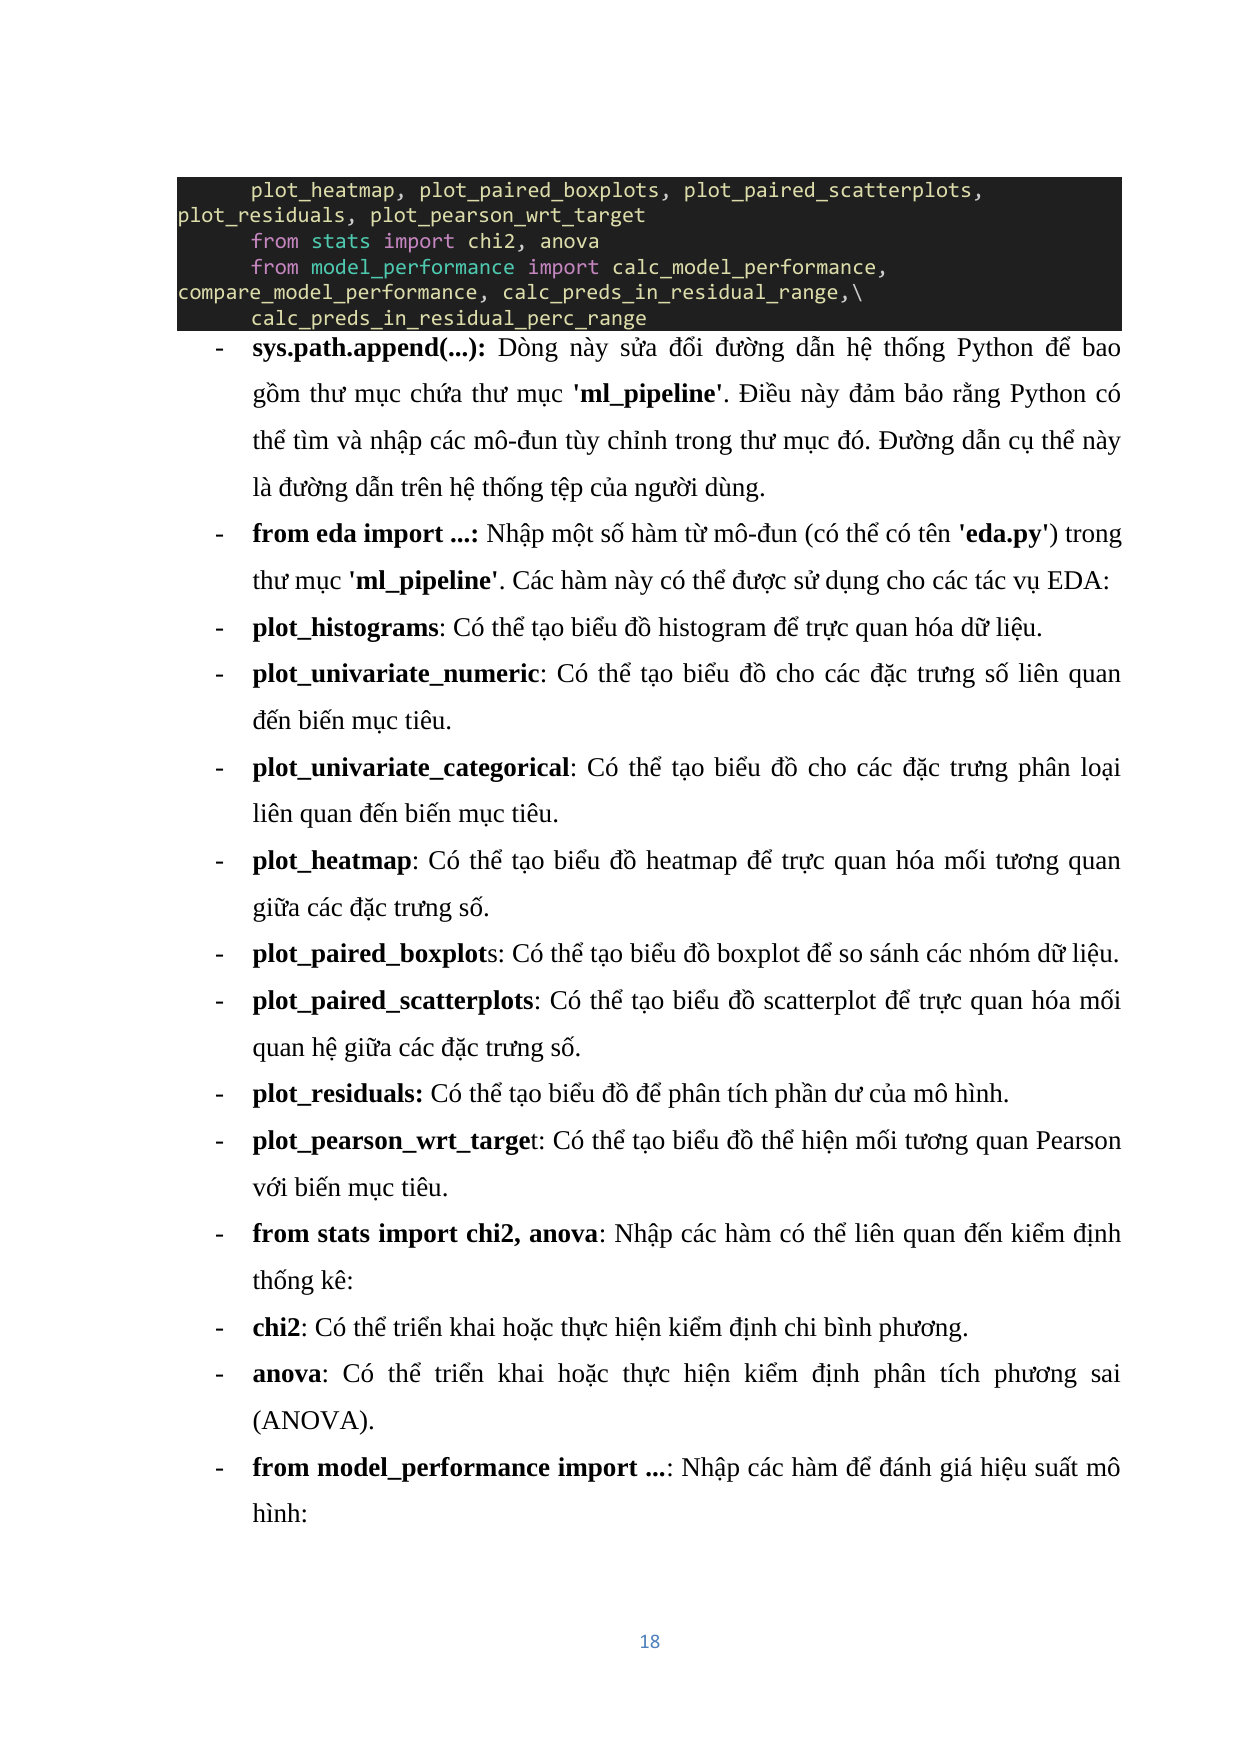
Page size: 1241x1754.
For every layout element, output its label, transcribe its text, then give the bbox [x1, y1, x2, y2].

list plot_heatmap: Có thể tạo biểu đồ heatmap để trực quan hóa mối tương quan giữa các đặc trưng số. [215, 844, 1122, 922]
list from eda import ...: Nhập một số hàm từ mô-đun (có thể có tên 'eda.py') trong thư mục 'ml_pipeline'. Các hàm này có thể được sử dụng cho các tác vụ EDA: [215, 518, 1122, 595]
list plot_univariate_numeric: Có thể tạo biểu đồ cho các đặc trưng số liên quan đến biến mục tiêu. [215, 658, 1122, 735]
list plot_paired_scatterplots: Có thể tạo biểu đồ scatterplot để trực quan hóa mối quan hệ giữa các đặc trưng số. [215, 984, 1122, 1062]
list sys.path.append(...): Dòng này sửa đổi đường dẫn hệ thống Python để bao gồm thư mục chứa thư mục 'ml_pipeline'. Điều này đảm bảo rằng Python có thể tìm và nhập các mô-đun tùy chỉnh trong thư mục đó. Đường dẫn cụ thể này là đường dẫn trên hệ thống tệp của người dùng. [215, 331, 1122, 502]
text plot_heatmap, plot_paired_boxplots, plot_paired_scatterplots, plot_residuals, plot_pearson_wrt_target [177, 177, 1122, 228]
list from stats import chi2, anova: Nhập các hàm có thể liên quan đến kiểm định thống kê: [215, 1218, 1122, 1295]
text from stats import chi2, anova [177, 228, 1122, 254]
text from model_performance import calc_model_performance, compare_model_performance, calc_preds_in_residual_range,\ [177, 254, 1122, 305]
list plot_paired_boxplots: Có thể tạo biểu đồ boxplot để so sánh các nhóm dữ liệu. [215, 938, 1122, 969]
list plot_residuals: Có thể tạo biểu đồ để phân tích phần dư của mô hình. [215, 1078, 1122, 1109]
list plot_histograms: Có thể tạo biểu đồ histogram để trực quan hóa dữ liệu. [215, 611, 1122, 642]
list from model_performance import ...: Nhập các hàm để đánh giá hiệu suất mô hình: [215, 1451, 1122, 1529]
list plot_univariate_categorical: Có thể tạo biểu đồ cho các đặc trưng phân loại liên quan đến biến mục tiêu. [215, 751, 1122, 829]
list plot_pearson_wrt_target: Có thể tạo biểu đồ thể hiện mối tương quan Pearson với biến mục tiêu. [215, 1124, 1122, 1202]
text calc_preds_in_residual_perc_range [177, 305, 1122, 331]
list chi2: Có thể triển khai hoặc thực hiện kiểm định chi bình phương. [215, 1311, 1122, 1342]
list anova: Có thể triển khai hoặc thực hiện kiểm định phân tích phương sai (ANOVA). [215, 1358, 1122, 1435]
